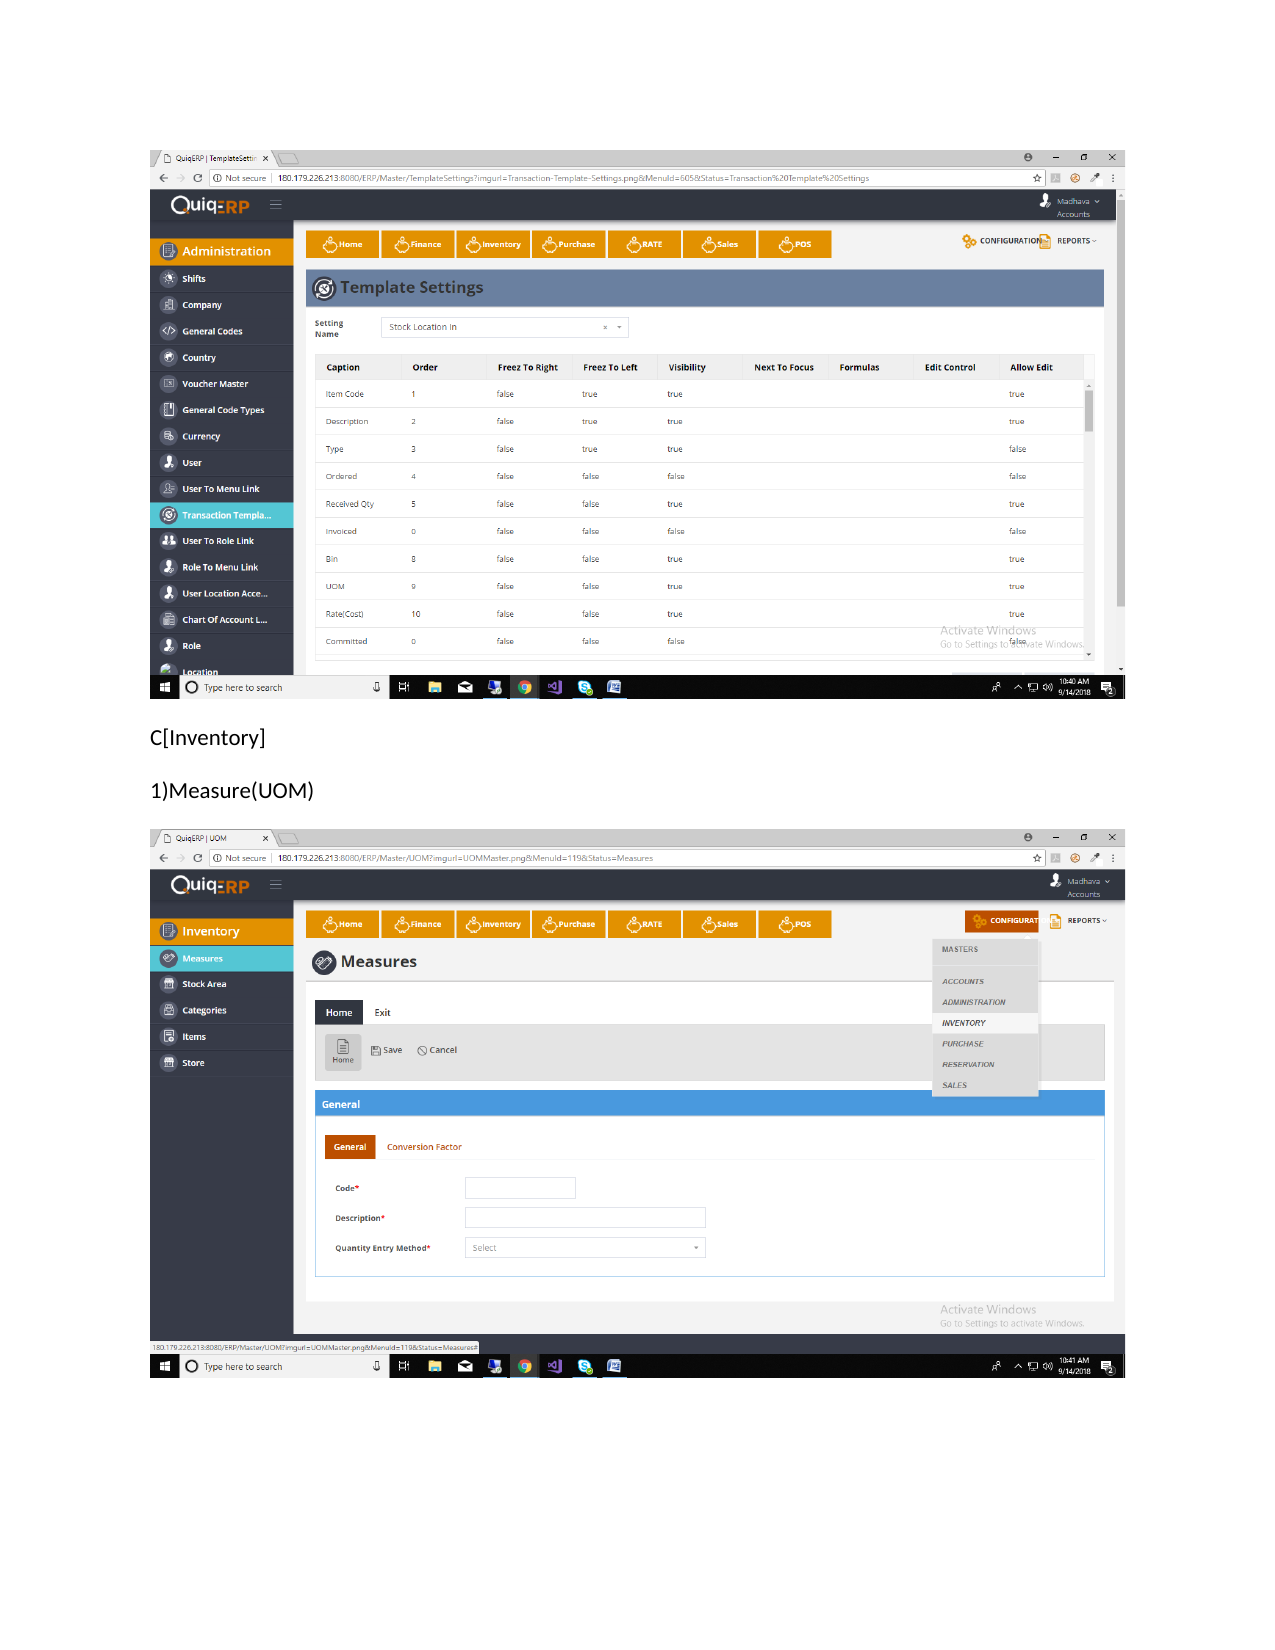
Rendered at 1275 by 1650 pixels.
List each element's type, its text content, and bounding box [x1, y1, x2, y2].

picture [150, 150, 1125, 699]
picture [150, 829, 1125, 1378]
text C[Inventory] [150, 723, 1125, 751]
text 1)Measure(UOM) [150, 776, 1125, 804]
